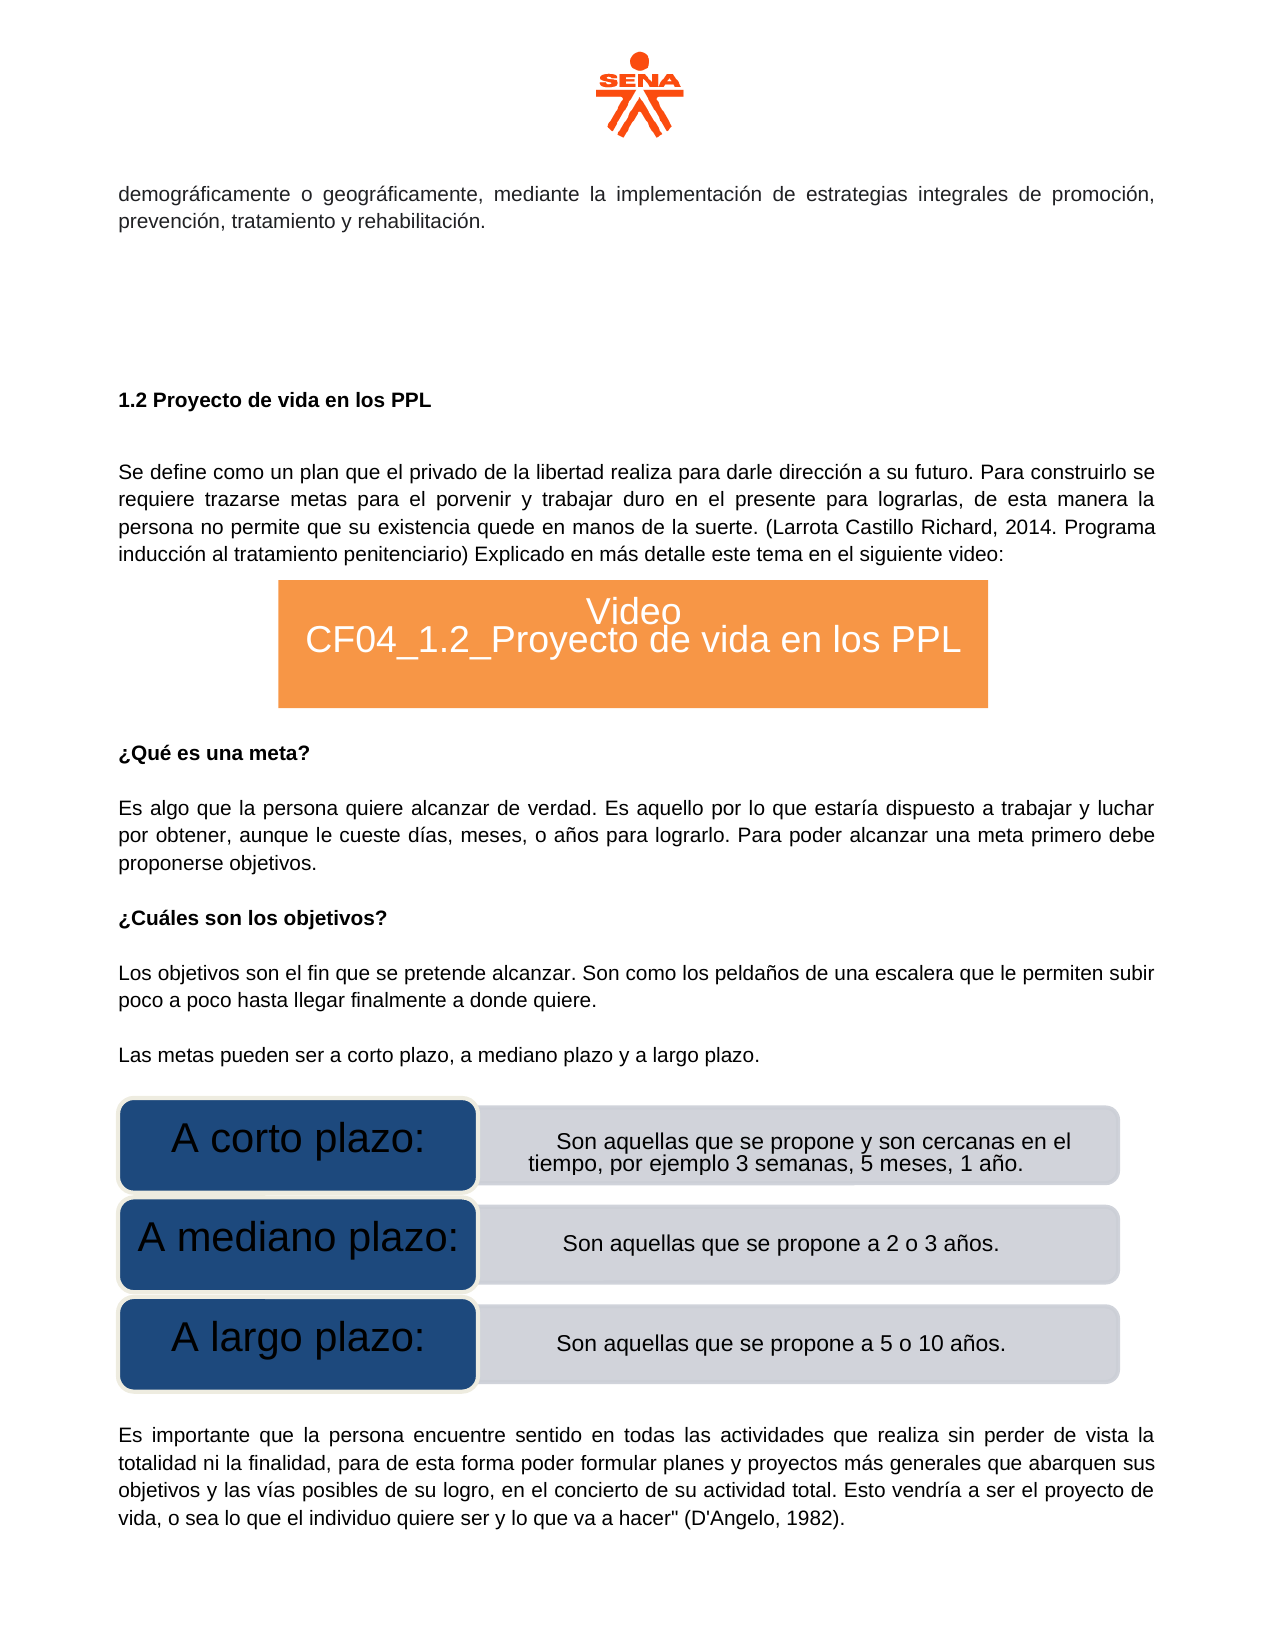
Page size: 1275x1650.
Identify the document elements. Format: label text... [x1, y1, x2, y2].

text Las metas pueden ser a corto plazo, a mediano plazo y a largo plazo. [118, 1043, 1157, 1067]
text Es algo que la persona quiere alcanzar de verdad. Es aquello por lo que estaría dispuesto a trabajar y luchar por obtener, aunque le cueste días, meses, o años para lograrlo. Para poder alcanzar una meta primero debe proponerse objetivos. [118, 795, 1157, 874]
text ¿Cuáles son los objetivos? [118, 905, 1157, 929]
text Es importante que la persona encuentre sentido en todas las actividades que realiza sin perder de vista la totalidad ni la finalidad, para de esta forma poder formular planes y proyectos más generales que abarquen sus objetivos y las vías posibles de su logro, en el concierto de su actividad total. Esto vendría a ser el proyecto de vida, o sea lo que el individuo quiere ser y lo que va a hacer" (D'Angelo, 1982). [118, 1423, 1157, 1529]
text Se define como un plan que el privado de la libertad realiza para darle dirección a su futuro. Para construirlo se requiere trazarse metas para el porvenir y trabajar duro en el presente para lograrlas, de esta manera la persona no permite que su existencia quede en manos de la suerte. (Larrota Castillo Richard, 2014. Programa inducción al tratamiento penitenciario) Explicado en más detalle este tema en el siguiente video: [118, 456, 1157, 570]
text 1.2 Proyecto de vida en los PPL [118, 384, 1157, 416]
text Los objetivos son el fin que se pretende alcanzar. Son como los peldaños de una escalera que le permiten subir poco a poco hasta llegar finalmente a donde quiere. [118, 960, 1157, 1012]
text ¿Qué es una meta? [118, 740, 1157, 764]
picture [585, 48, 690, 142]
